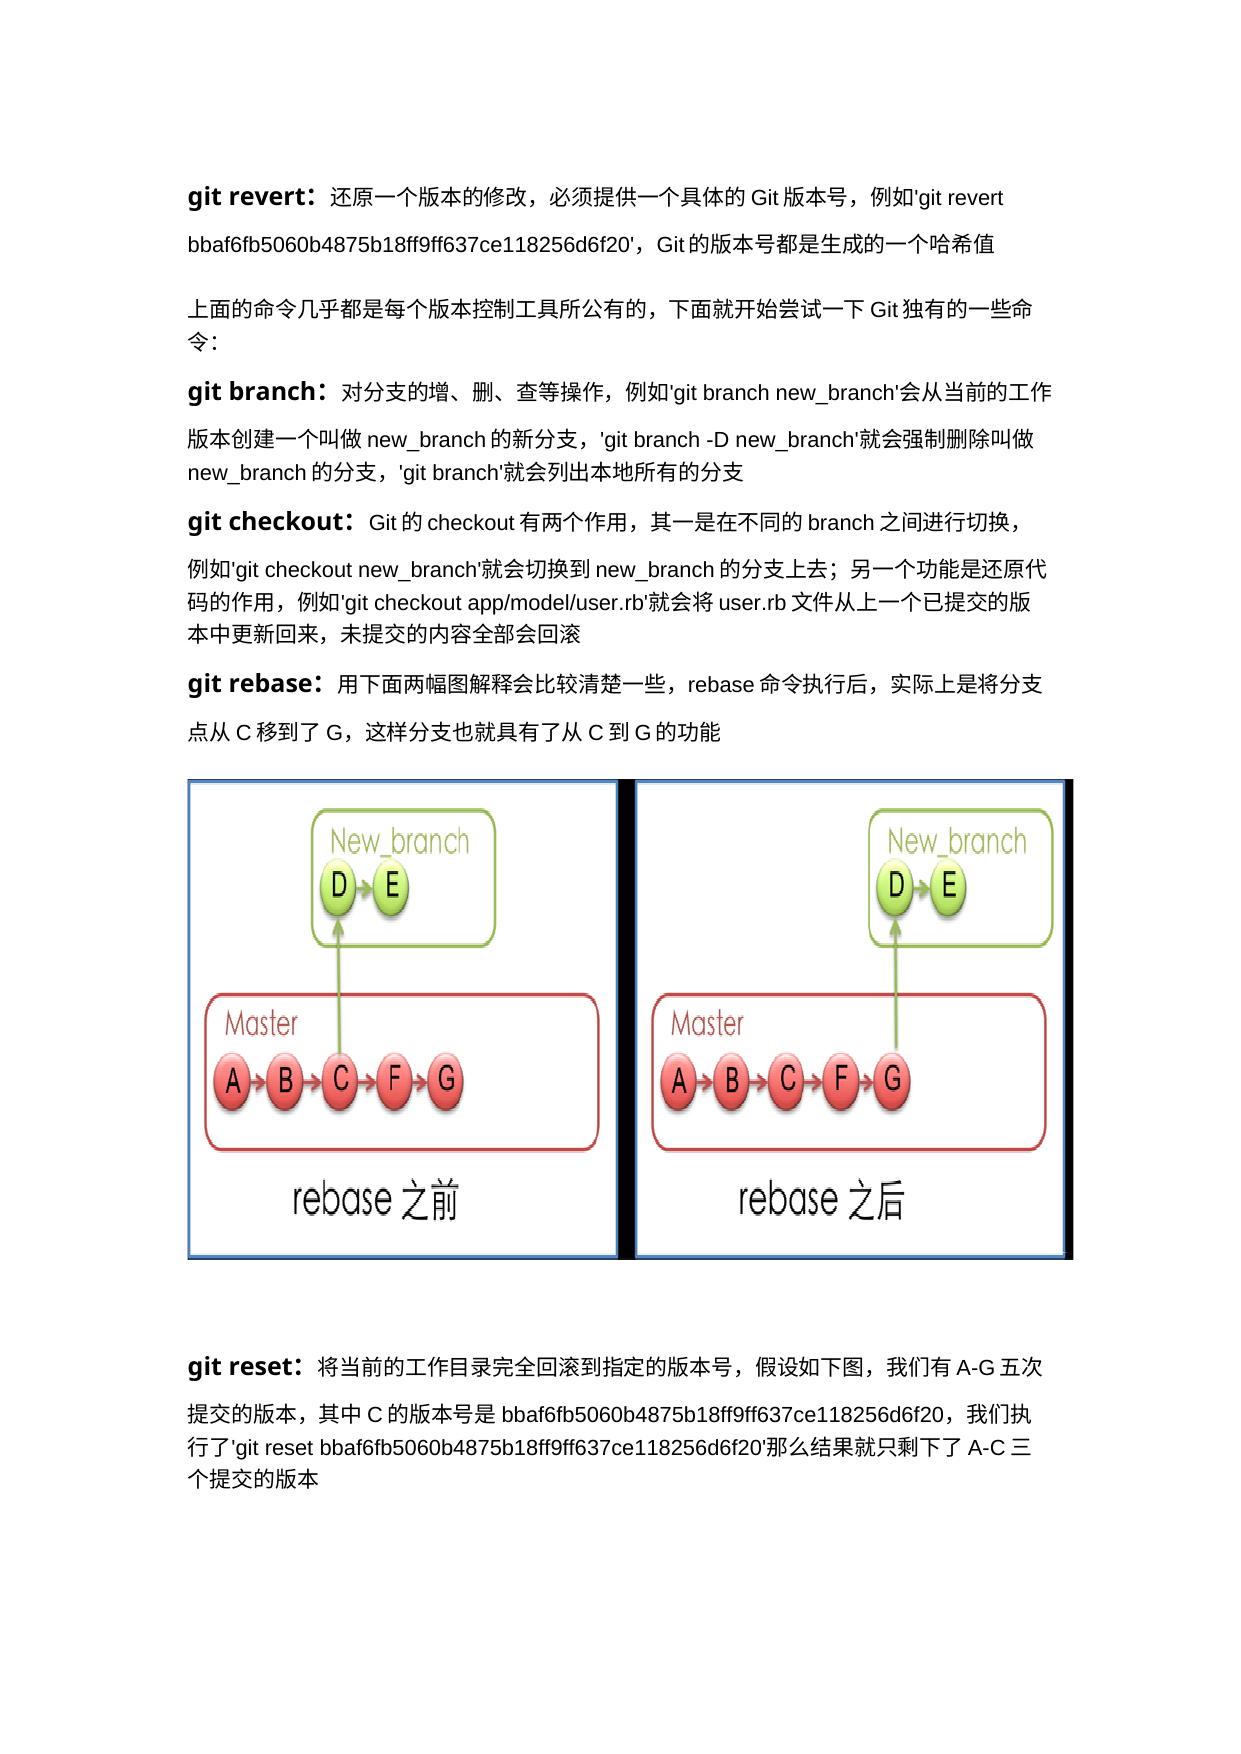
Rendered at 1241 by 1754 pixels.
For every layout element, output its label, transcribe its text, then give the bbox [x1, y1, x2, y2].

text git revert：还原一个版本的修改，必须提供一个具体的Git版本号，例如'git revert bbaf6fb5060b4875b18ff9ff637ce118256d6f20'，Git的版本号都是生成的一个哈希值 [187, 162, 1053, 259]
text git checkout：Git的checkout有两个作用，其一是在不同的branch之间进行切换，例如'git checkout new_branch'就会切换到new_branch的分支上去；另一个功能是还原代码的作用，例如'git checkout app/model/user.rb'就会将user.rb文件从上一个已提交的版本中更新回来，未提交的内容全部会回滚 [187, 487, 1053, 649]
text git reset：将当前的工作目录完全回滚到指定的版本号，假设如下图，我们有A-G五次提交的版本，其中C的版本号是 bbaf6fb5060b4875b18ff9ff637ce118256d6f20，我们执行了'git reset bbaf6fb5060b4875b18ff9ff637ce118256d6f20'那么结果就只剩下了A-C三个提交的版本 [187, 1332, 1053, 1494]
text git branch：对分支的增、删、查等操作，例如'git branch new_branch'会从当前的工作版本创建一个叫做new_branch的新分支，'git branch -D new_branch'就会强制删除叫做new_branch的分支，'git branch'就会列出本地所有的分支 [187, 357, 1053, 487]
picture [187, 779, 1074, 1260]
text 上面的命令几乎都是每个版本控制工具所公有的，下面就开始尝试一下Git独有的一些命令： [187, 292, 1053, 357]
text git rebase：用下面两幅图解释会比较清楚一些，rebase命令执行后，实际上是将分支点从C移到了G，这样分支也就具有了从C到G的功能 [187, 649, 1053, 747]
